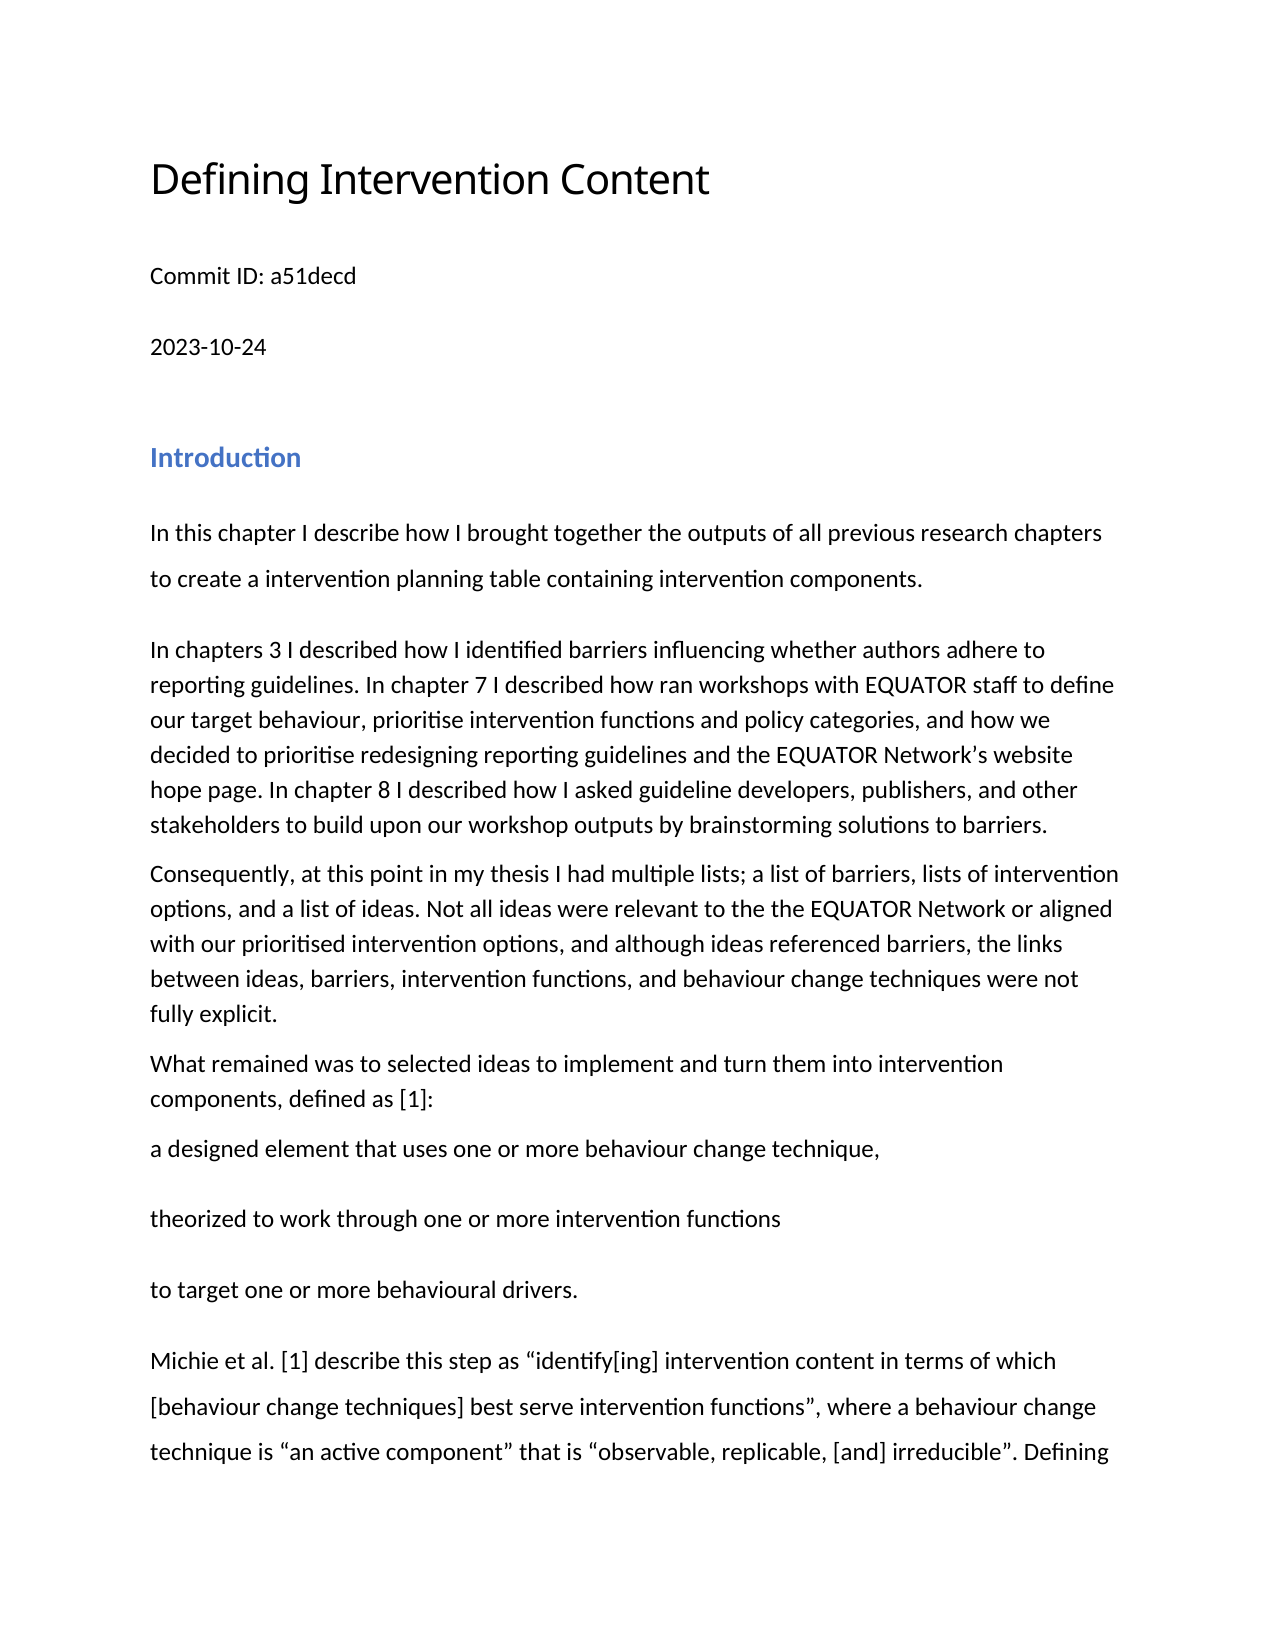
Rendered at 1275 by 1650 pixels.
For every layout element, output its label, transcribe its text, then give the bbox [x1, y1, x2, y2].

text What remained was to selected ideas to implement and turn them into intervention components, defined as [1]: [150, 1048, 1125, 1114]
title Defining Intervention Content [150, 150, 1125, 207]
text Consequently, at this point in my thesis I had multiple lists; a list of barriers, lists of intervention options, and a list of ideas. Not all ideas were relevant to the the EQUATOR Network or aligned with our prioritised intervention options, and although ideas referenced barriers, the links between ideas, barriers, intervention functions, and behaviour change techniques were not fully explicit. [150, 858, 1125, 1029]
subtitle Introduction [150, 439, 1125, 475]
text In chapters 3 I described how I identified barriers influencing whether authors adhere to reporting guidelines. In chapter 7 I described how ran workshops with EQUATOR staff to define our target behaviour, prioritise intervention functions and policy categories, and how we decided to prioritise redesigning reporting guidelines and the EQUATOR Network’s website hope page. In chapter 8 I described how I asked guideline developers, publishers, and other stakeholders to build upon our workshop outputs by brainstorming solutions to barriers. [150, 634, 1125, 839]
